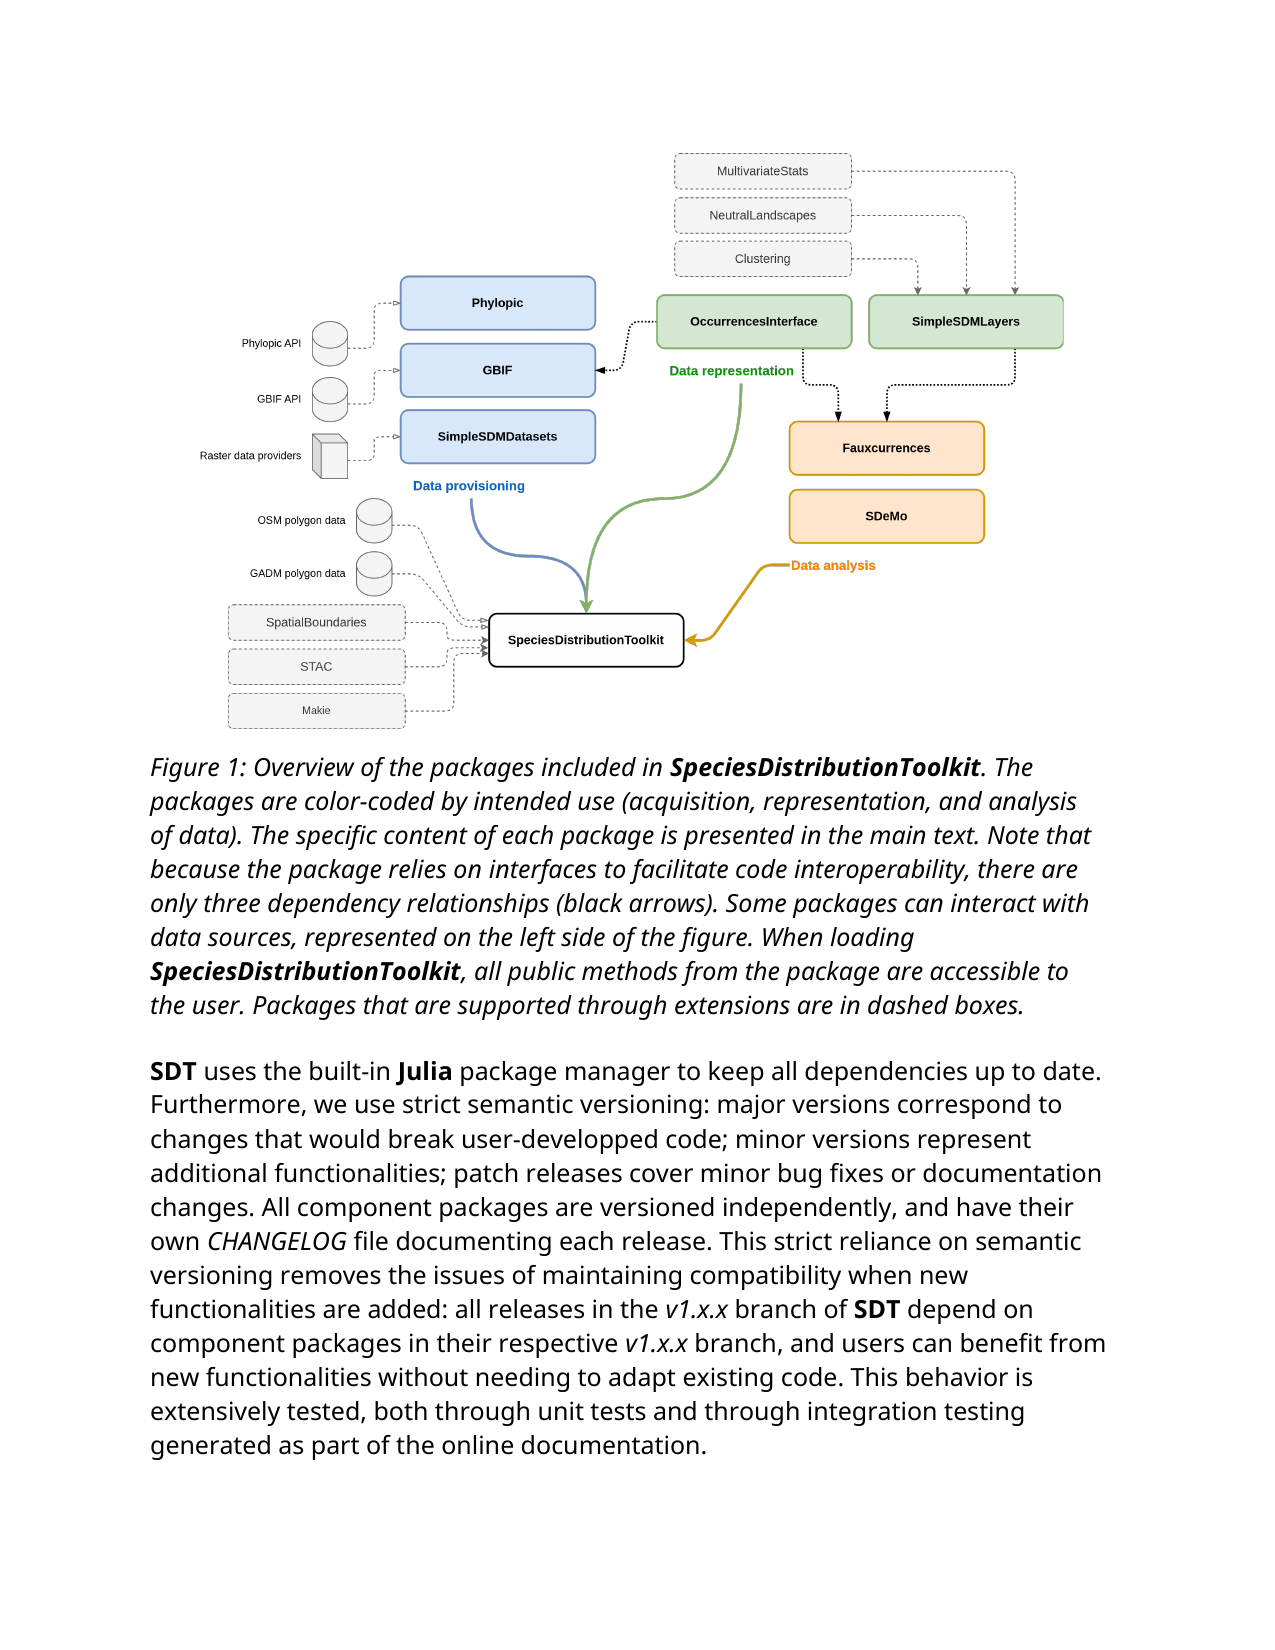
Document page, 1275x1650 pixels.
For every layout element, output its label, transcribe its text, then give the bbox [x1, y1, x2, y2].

table_header Figure 1: Overview of the packages included in SpeciesDistributionToolkit. The packages are color-coded by intended use (acquisition, representation, and analysis of data). The specific content of each package is presented in the main text. Note that because the package relies on interfaces to facilitate code interoperability, there are only three dependency relationships (black arrows). Some packages can interact with data sources, represented on the left side of the figure. When loading SpeciesDistributionToolkit, all public methods from the package are accessible to the user. Packages that are supported through extensions are in dashed boxes. [139, 150, 1114, 1034]
text SDT uses the built-in Julia package manager to keep all dependencies up to date. Furthermore, we use strict semantic versioning: major versions correspond to changes that would break user-developped code; minor versions represent additional functionalities; patch releases cover minor bug fixes or documentation changes. All component packages are versioned independently, and have their own CHANGELOG file documenting each release. This strict reliance on semantic versioning removes the issues of maintaining compatibility when new functionalities are added: all releases in the v1.x.x branch of SDT depend on component packages in their respective v1.x.x branch, and users can benefit from new functionalities without needing to adapt existing code. This behavior is extensively tested, both through unit tests and through integration testing generated as part of the online documentation. [150, 1053, 1125, 1462]
picture [188, 153, 1064, 729]
